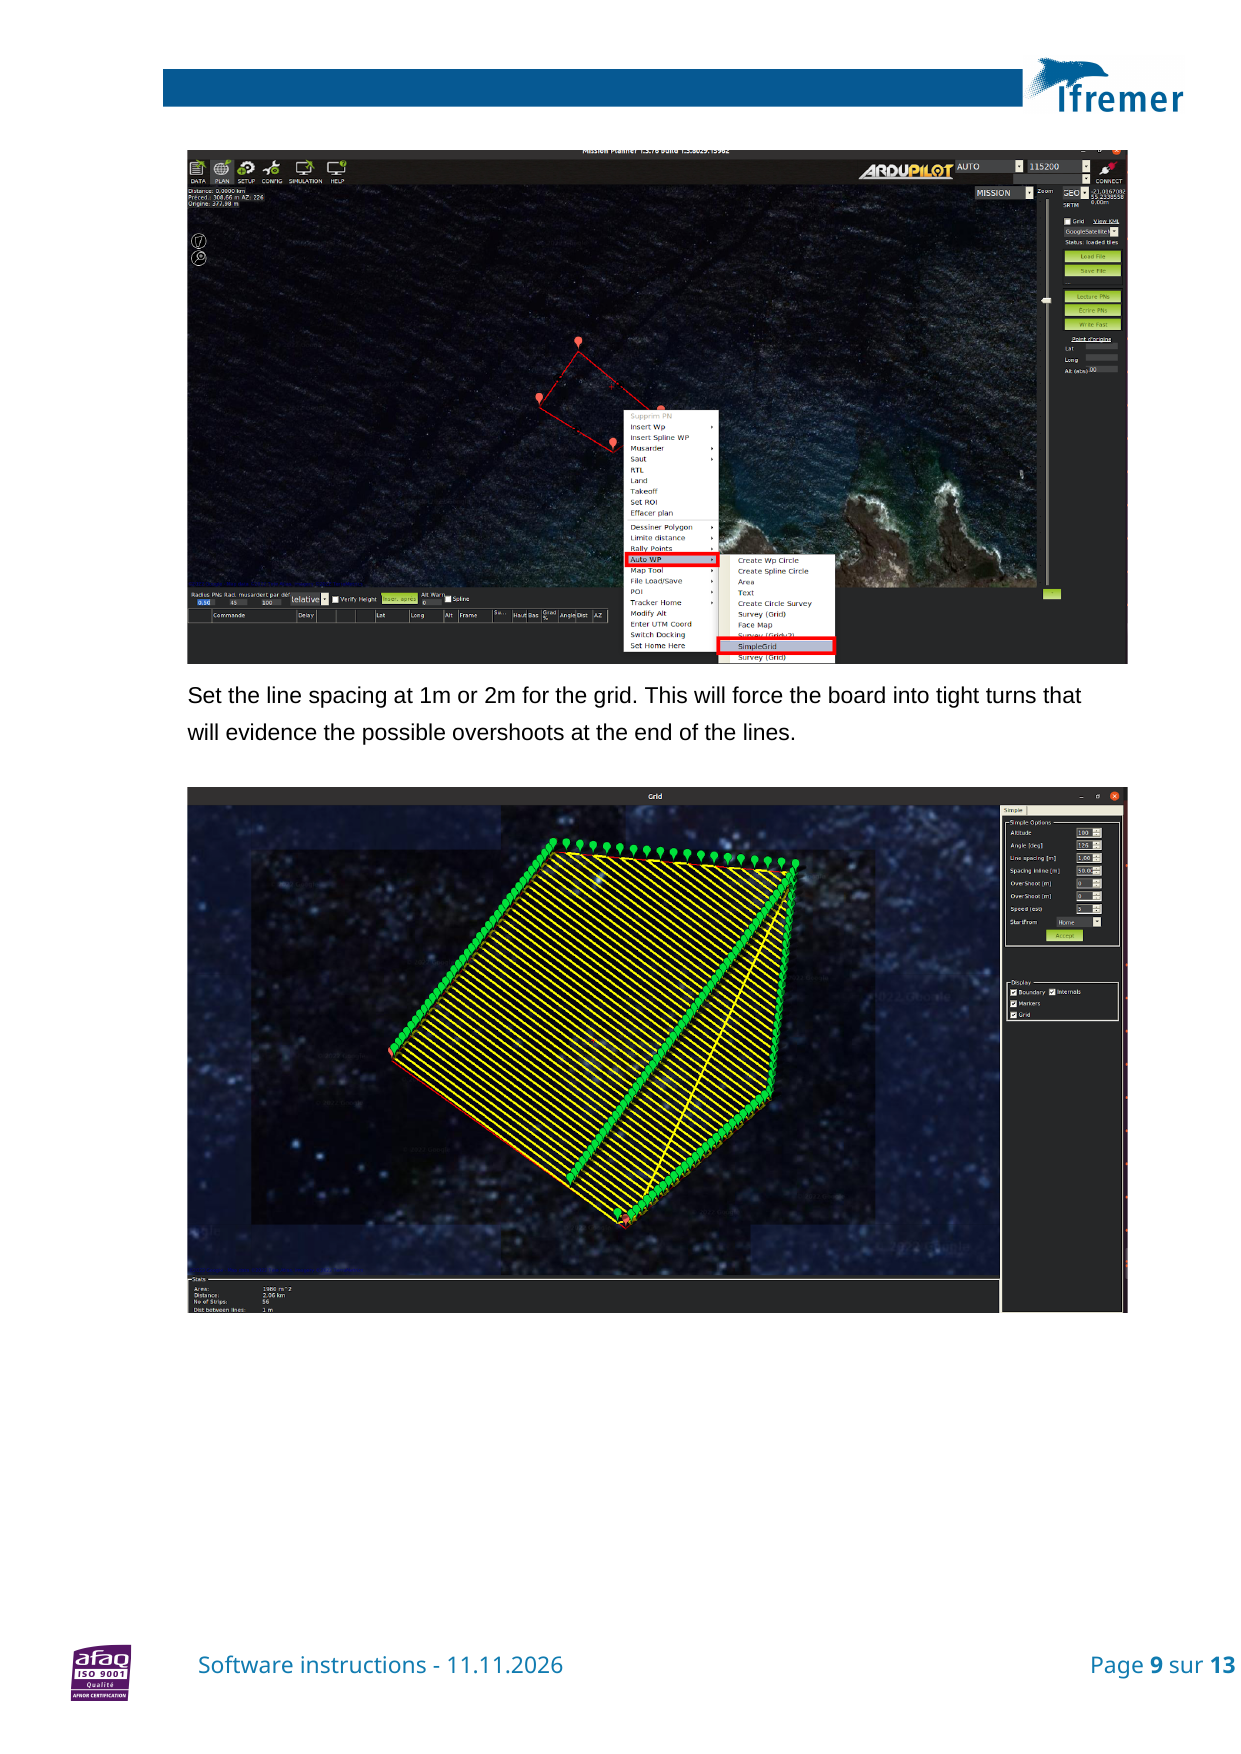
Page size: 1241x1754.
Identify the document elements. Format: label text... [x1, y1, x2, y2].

picture [70, 1644, 132, 1701]
picture [187, 150, 1128, 664]
picture [187, 787, 1128, 1313]
picture [1022, 55, 1186, 114]
text Set the line spacing at 1m or 2m for the grid. This will force the board into tight turns that will evidence the possible overshoots at the end of the lines. [187, 682, 1090, 745]
